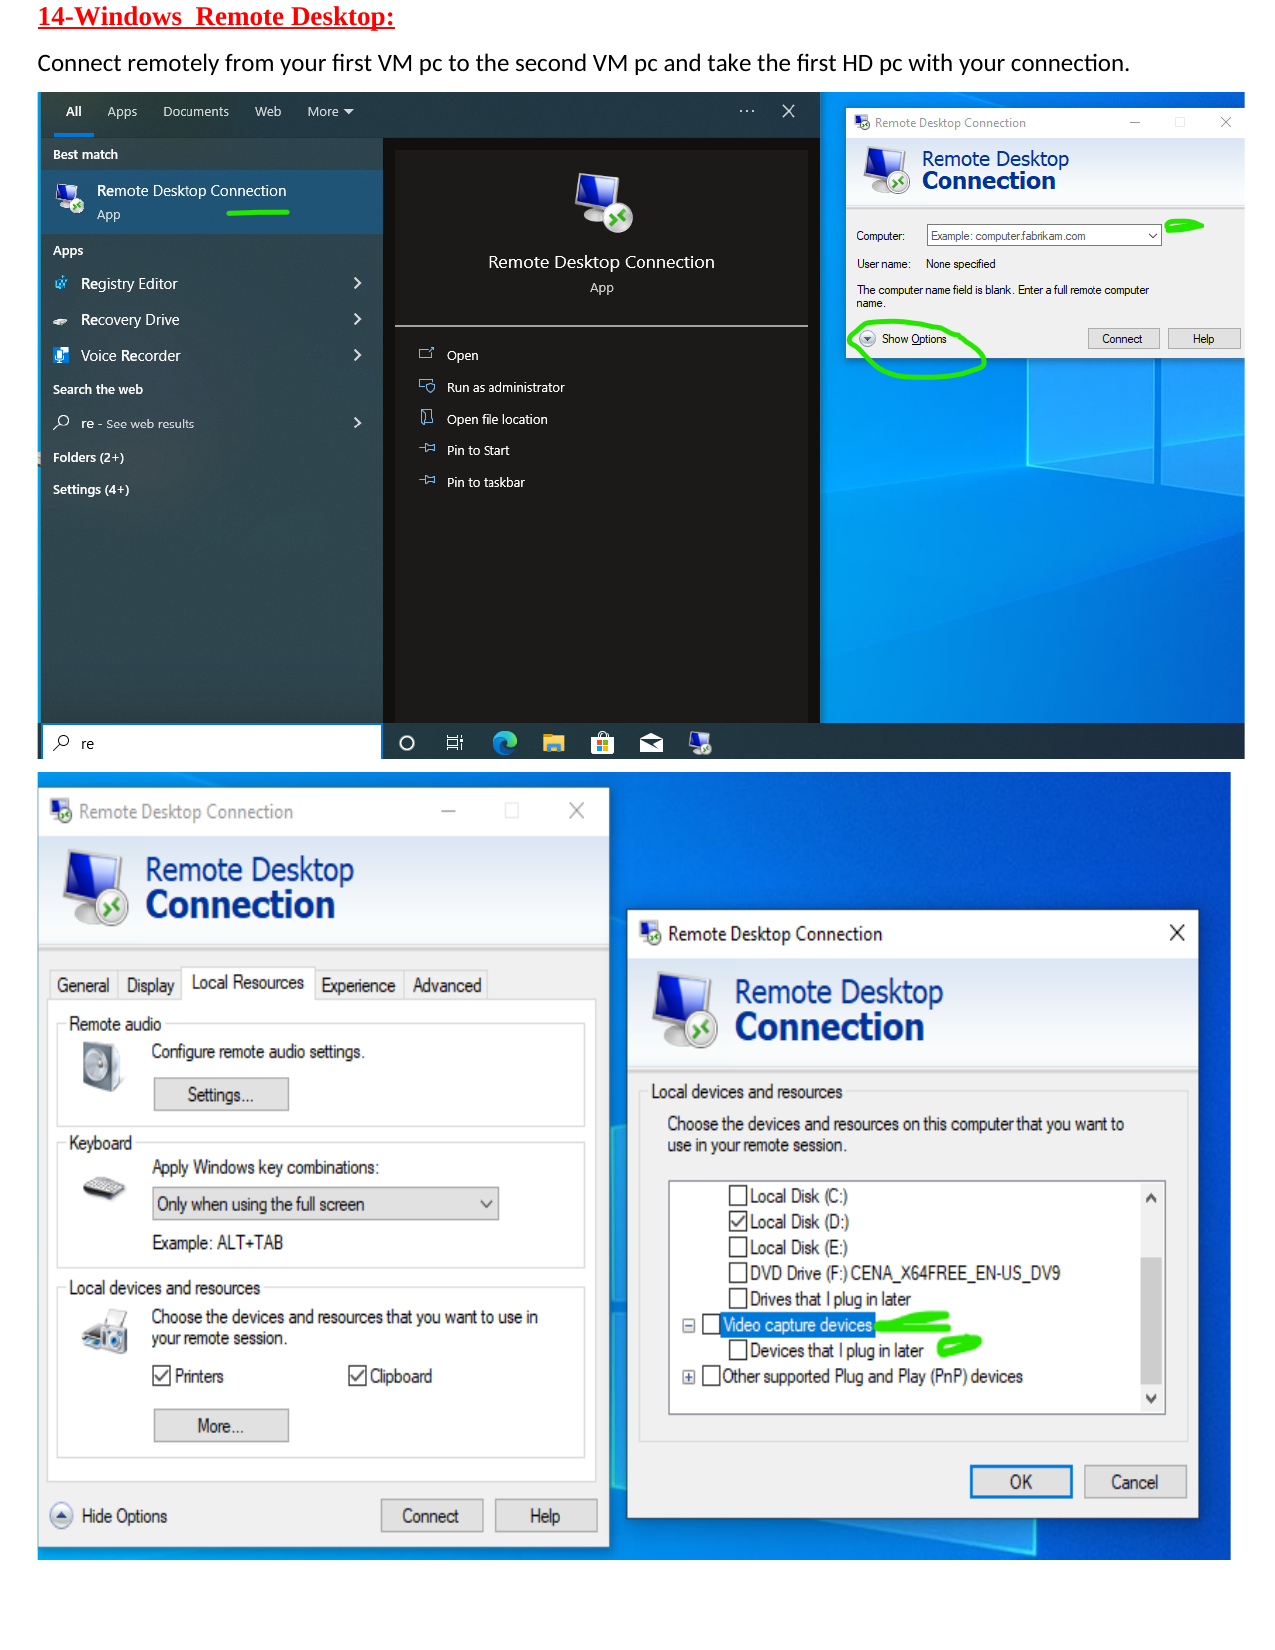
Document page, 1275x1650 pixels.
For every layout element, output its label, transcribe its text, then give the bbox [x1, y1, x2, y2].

text Connect remotely from your first VM pc to the second VM pc and take the first HD pc with your connection. [37, 47, 1245, 77]
text 14-Windows Remote Desktop: [37, 0, 1245, 31]
picture [37, 772, 1231, 1560]
picture [37, 92, 1245, 759]
